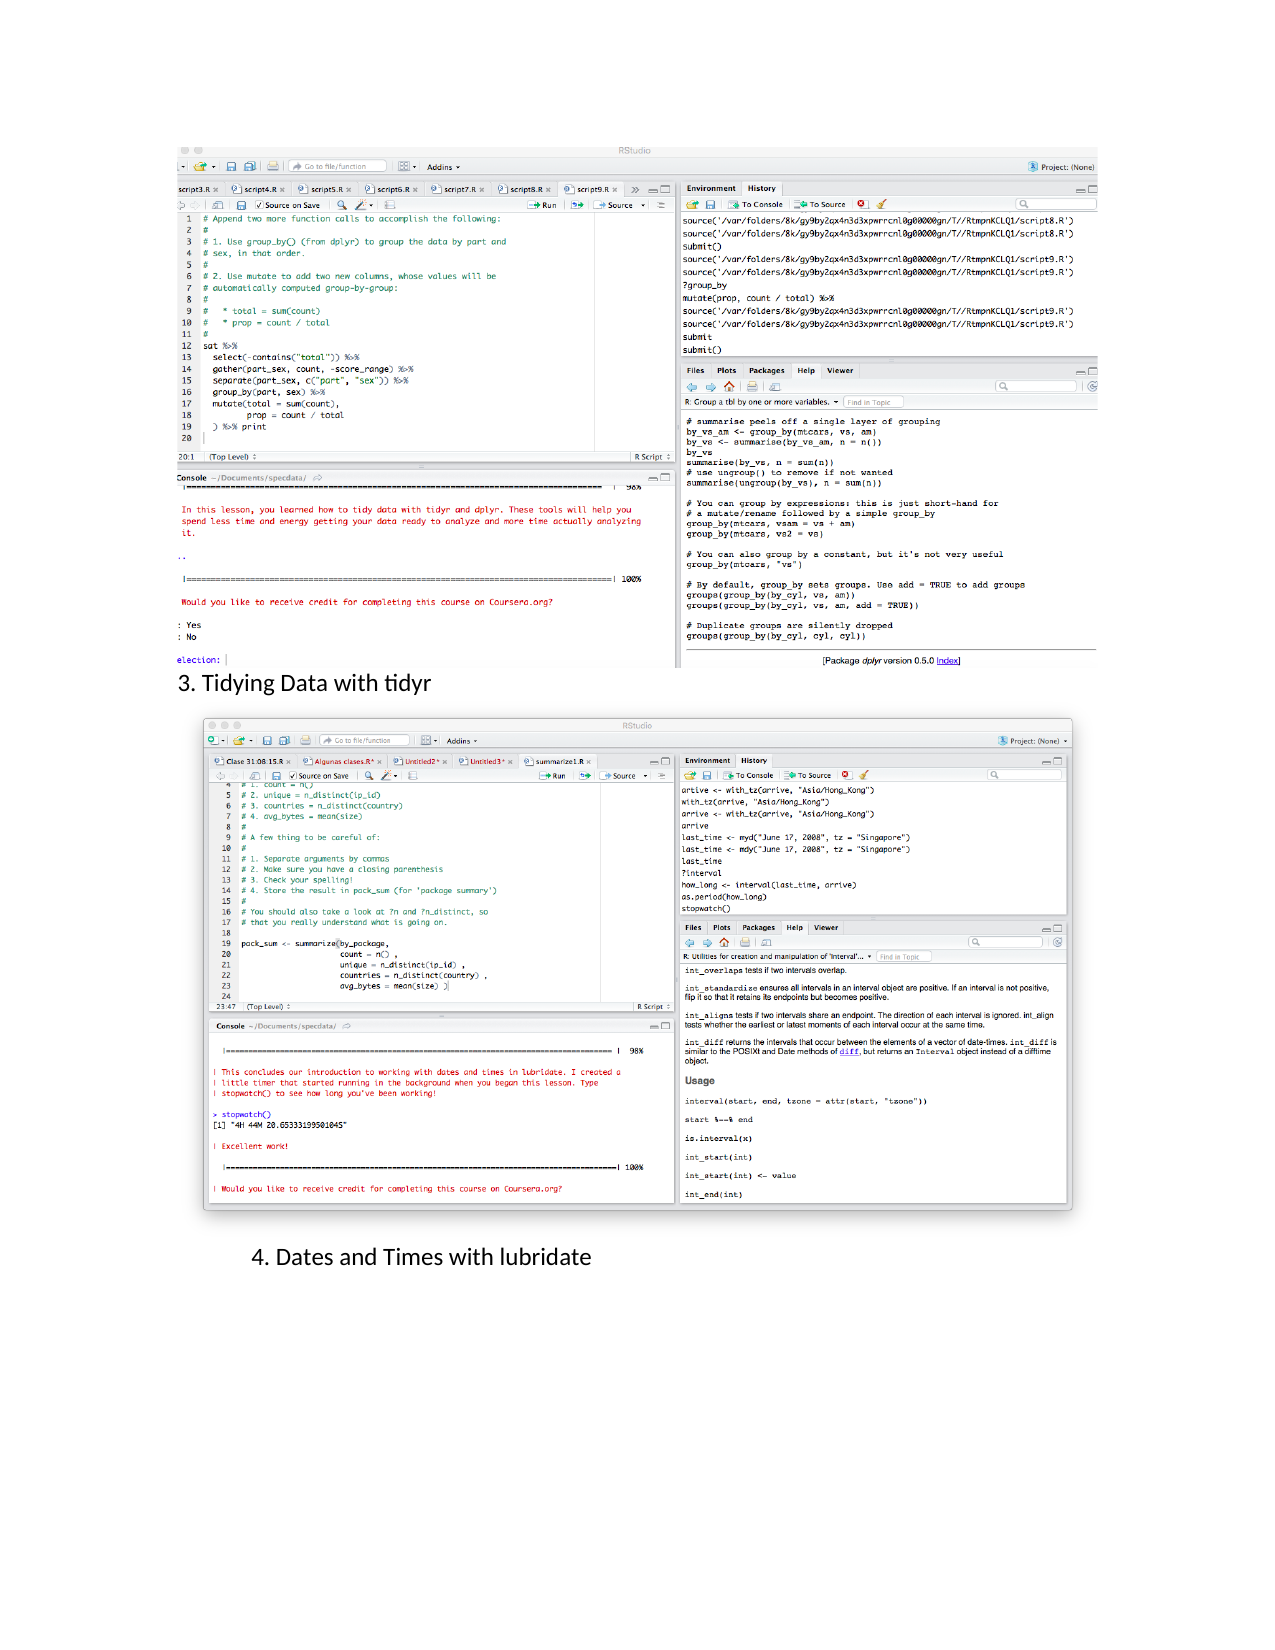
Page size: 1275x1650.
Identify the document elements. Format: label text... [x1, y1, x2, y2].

picture [177, 697, 1098, 1241]
text 3. Tidying Data with tidyr [177, 668, 1098, 697]
text 4. Dates and Times with lubridate [177, 1241, 1098, 1271]
picture [177, 147, 1098, 668]
